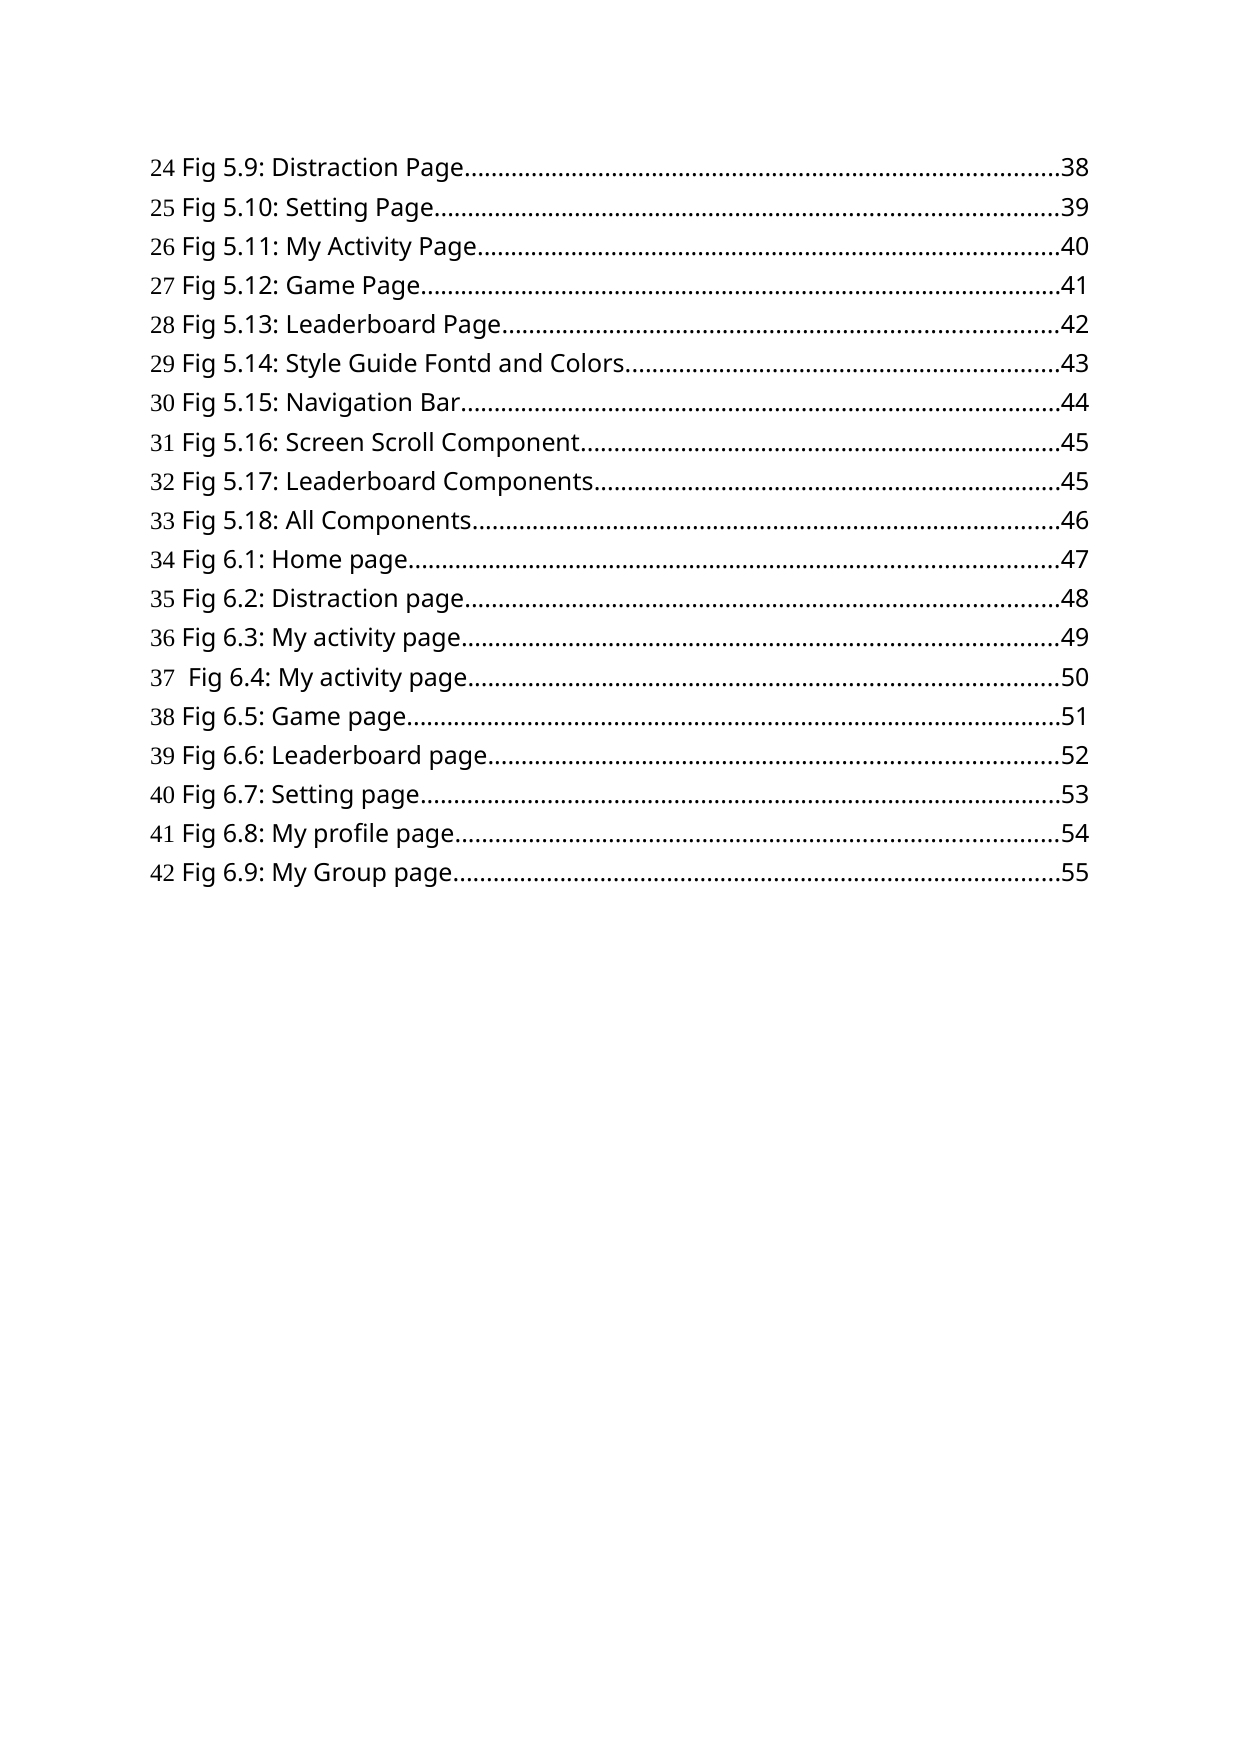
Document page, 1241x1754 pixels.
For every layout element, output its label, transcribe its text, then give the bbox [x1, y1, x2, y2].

text 36 Fig 6.3: My activity page 49 [150, 620, 1090, 654]
text 40 Fig 6.7: Setting page 53 [150, 777, 1090, 811]
text 24 Fig 5.9: Distraction Page 38 [150, 150, 1090, 184]
text 42 Fig 6.9: My Group page 55 [150, 855, 1090, 889]
text 41 Fig 6.8: My profile page 54 [150, 816, 1090, 850]
text 34 Fig 6.1: Home page 47 [150, 542, 1090, 576]
text 29 Fig 5.14: Style Guide Fontd and Colors. 43 [150, 346, 1090, 380]
text 27 Fig 5.12: Game Page 41 [150, 267, 1090, 302]
text 38 Fig 6.5: Game page 51 [150, 698, 1090, 732]
text 28 Fig 5.13: Leaderboard Page 42 [150, 307, 1090, 341]
text 31 Fig 5.16: Screen Scroll Component 45 [150, 424, 1090, 458]
text 37 Fig 6.4: My activity page 50 [150, 659, 1090, 693]
text 30 Fig 5.15: Navigation Bar 44 [150, 385, 1090, 419]
text 25 Fig 5.10: Setting Page 39 [150, 189, 1090, 223]
text 35 Fig 6.2: Distraction page 48 [150, 581, 1090, 615]
text 39 Fig 6.6: Leaderboard page 52 [150, 737, 1090, 772]
text 33 Fig 5.18: All Components 46 [150, 502, 1090, 537]
text 26 Fig 5.11: My Activity Page 40 [150, 228, 1090, 262]
text 32 Fig 5.17: Leaderboard Components 45 [150, 463, 1090, 497]
